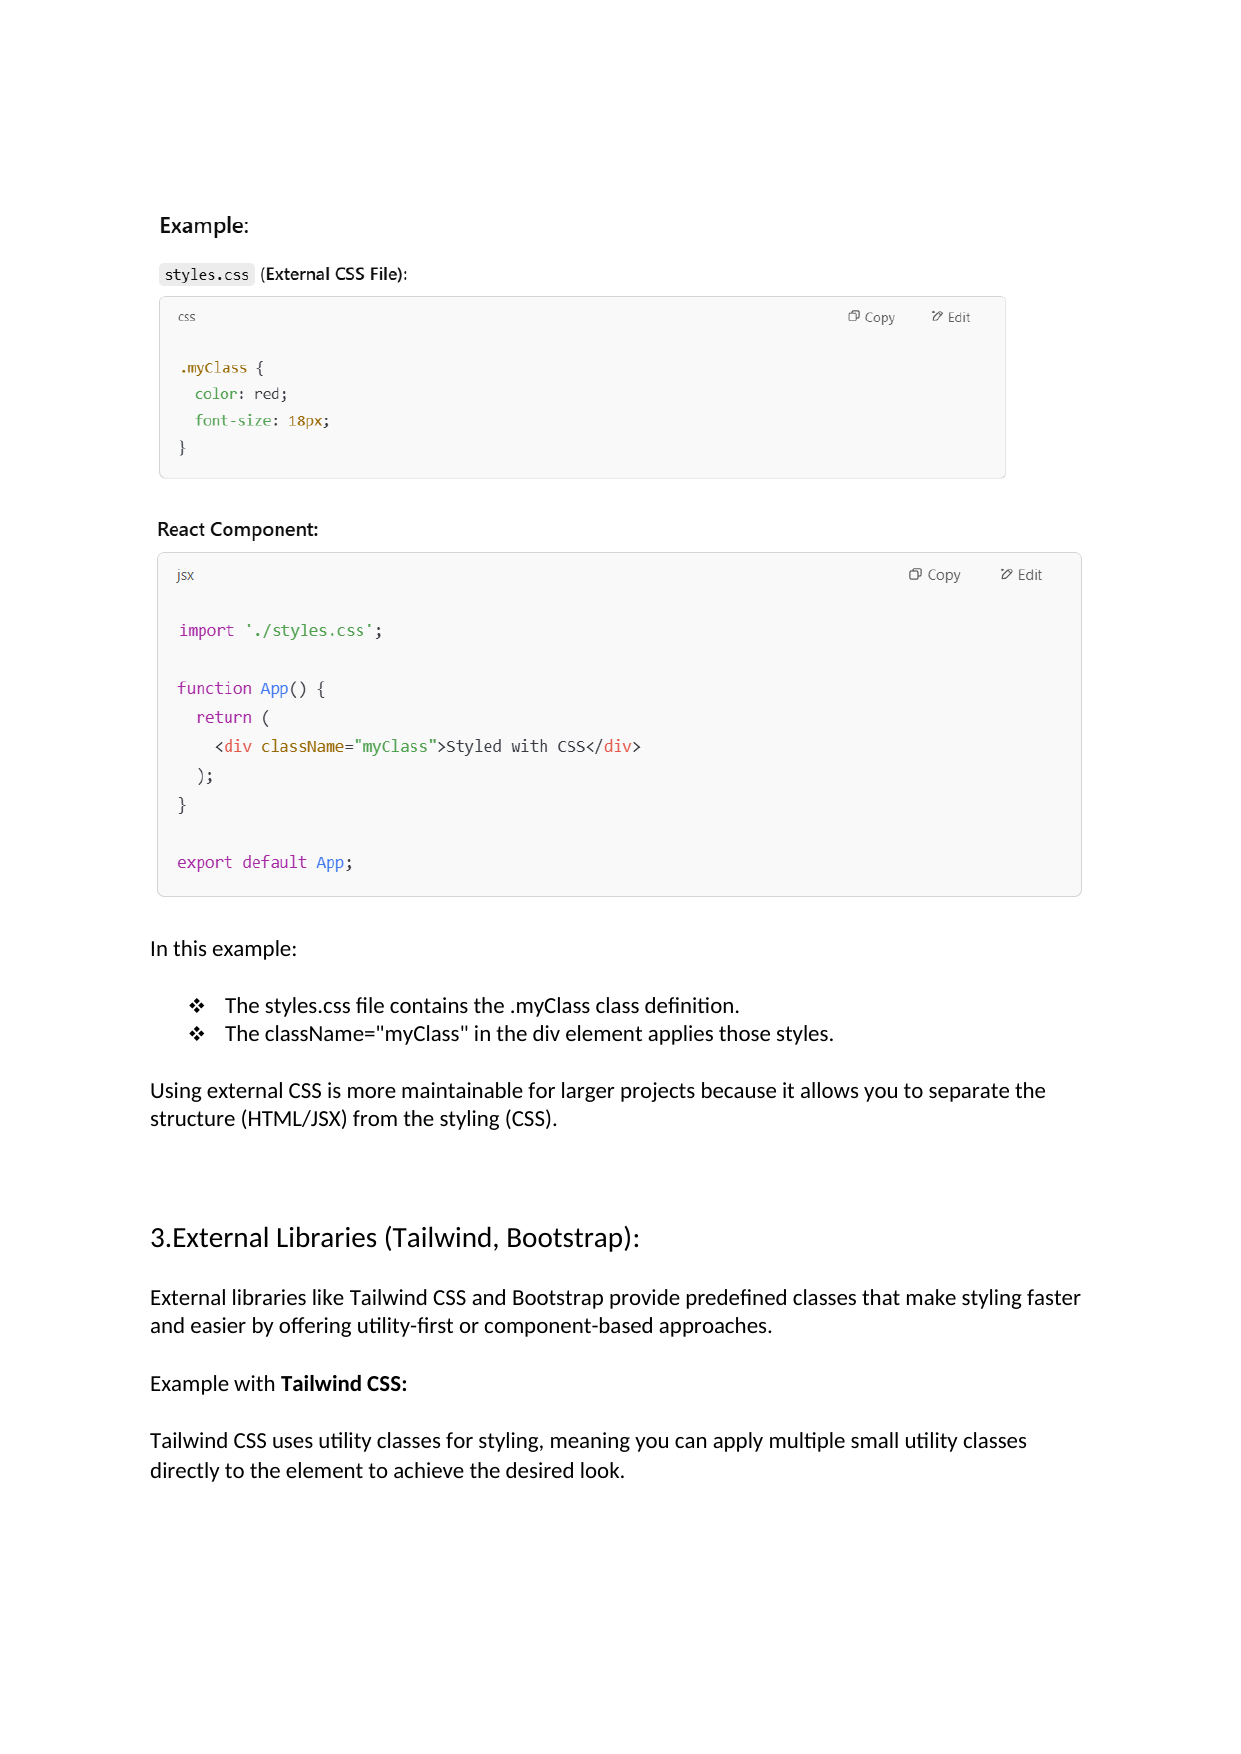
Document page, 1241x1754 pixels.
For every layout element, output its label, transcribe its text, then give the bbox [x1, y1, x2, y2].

text Using external CSS is more maintainable for larger projects because it allows you to separate the structure (HTML/JSX) from the styling (CSS). [150, 1076, 1090, 1132]
picture [150, 207, 1021, 486]
text Tailwind CSS uses utility classes for styling, meaning you can apply multiple small utility classes directly to the element to achieve the desired look. [150, 1426, 1090, 1484]
text External libraries like Tailwind CSS and Bootstrap provide predefined classes that make styling faster and easier by offering utility-first or component-based approaches. [150, 1283, 1090, 1339]
list The className="myClass" in the div element applies those styles. [187, 1019, 1090, 1047]
subtitle Example with Tailwind CSS: [150, 1369, 1090, 1397]
text 3.External Libraries (Tailwind, Bootstrap): [150, 1219, 1090, 1254]
text In this example: [150, 934, 1090, 962]
picture [150, 515, 1091, 905]
list The styles.css file contains the .myClass class definition. [187, 991, 1090, 1019]
